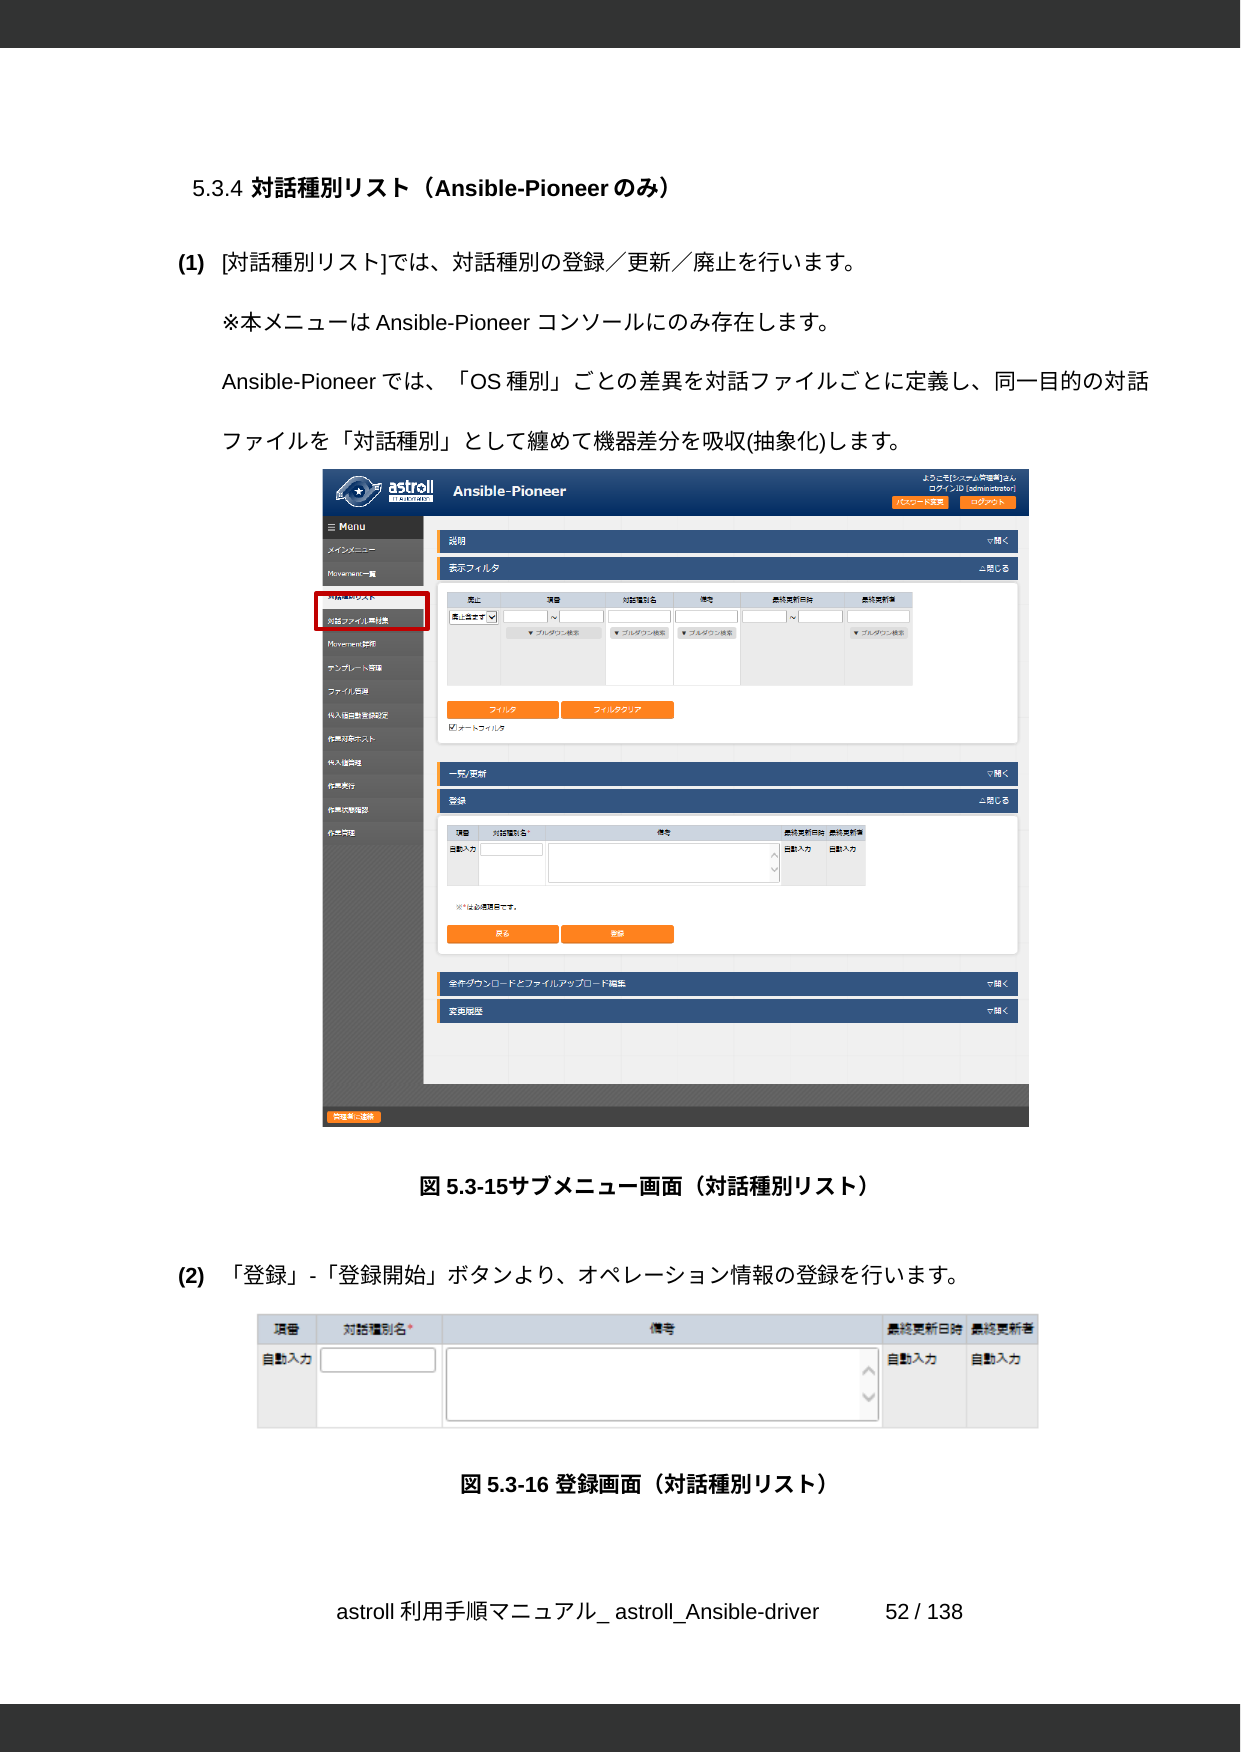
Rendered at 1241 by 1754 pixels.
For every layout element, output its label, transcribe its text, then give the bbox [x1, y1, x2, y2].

list Ansible-Pioneerでは、「OS種別」ごとの差異を対話ファイルごとに定義し、同一目的の対話ファイルを「対話種別」として纏めて機器差分を吸収(抽象化)します。 [222, 350, 1152, 469]
picture [322, 596, 425, 627]
list 「登録」-「登録開始」ボタンより、オペレーション情報の登録を行います。 [178, 1244, 1152, 1304]
subtitle 対話種別リスト（Ansible-Pioneerのみ） [192, 157, 1152, 216]
picture [0, 1704, 1241, 1752]
picture [322, 469, 1029, 1127]
picture [0, 0, 1241, 48]
picture [248, 1303, 1052, 1441]
list ※本メニューはAnsible-Pioneer コンソールにのみ存在します。 [222, 291, 1152, 350]
list [対話種別リスト]では、対話種別の登録／更新／廃止を行います。 [178, 231, 1152, 291]
